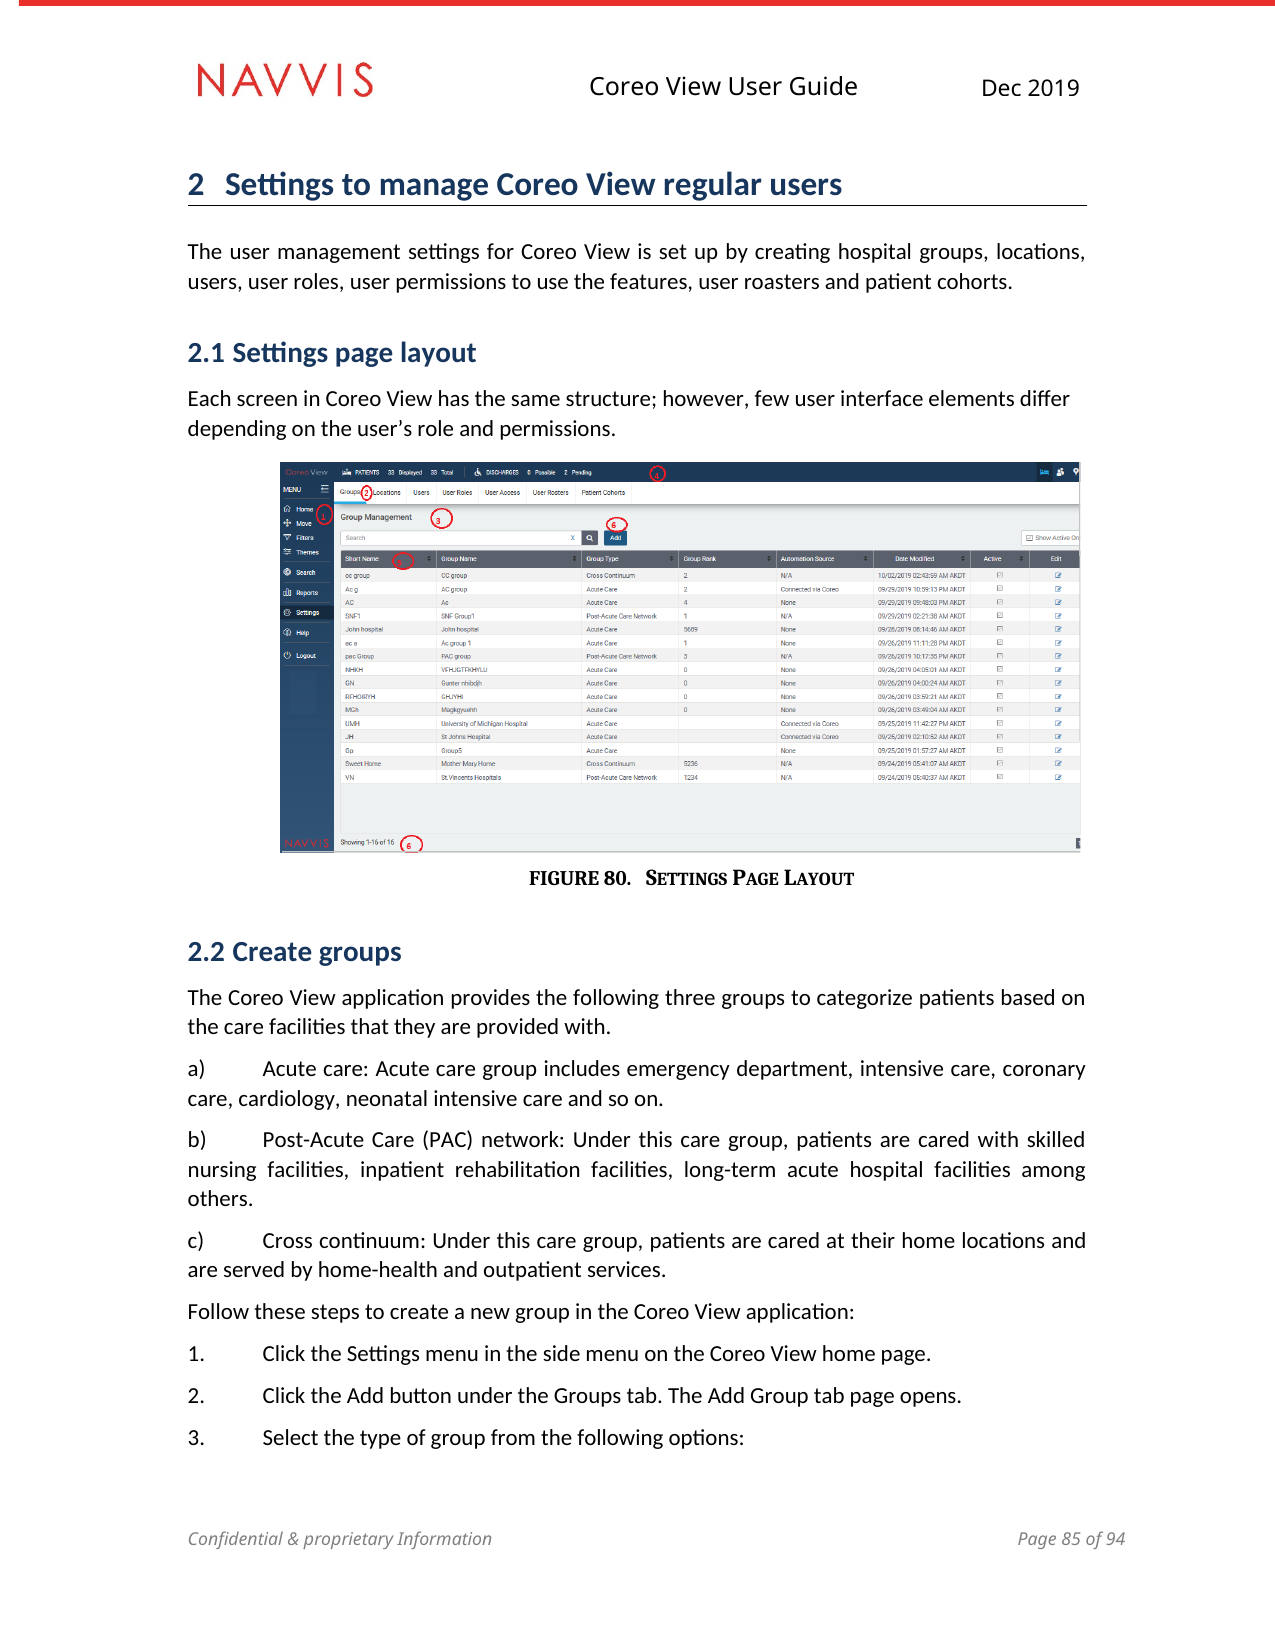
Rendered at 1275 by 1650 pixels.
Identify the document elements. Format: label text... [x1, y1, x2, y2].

text b) Post-Acute Care (PAC) network: Under this care group, patients are cared with skilled nursing facilities, inpatient rehabilitation facilities, long-term acute hospital facilities among others. [187, 1126, 1087, 1212]
subtitle Create groups [187, 933, 1087, 968]
subtitle Settings to manage Coreo View regular users [187, 162, 1087, 206]
text 2. Click the Add button under the Groups tab. The Add Group tab page opens. [187, 1381, 1087, 1409]
text The Coreo View application provides the following three groups to categorize patients based on the care facilities that they are provided with. [187, 983, 1087, 1040]
text c) Cross continuum: Under this care group, patients are cared at their home locations and are served by home-health and outpatient services. [187, 1226, 1087, 1283]
text Follow these steps to create a new group in the Coreo View application: [187, 1297, 1087, 1325]
subtitle Settings page layout [187, 334, 1087, 369]
text Settings Page Layout [296, 865, 1087, 891]
text 3. Select the type of group from the following options: [187, 1423, 1087, 1451]
text a) Acute care: Acute care group includes emergency department, intensive care, coronary care, cardiology, neonatal intensive care and so on. [187, 1054, 1087, 1112]
text Each screen in Coreo View has the same structure; however, few user interface elements differ depending on the user’s role and permissions. [187, 384, 1087, 443]
picture [267, 462, 1081, 853]
text 1. Click the Settings menu in the side menu on the Coreo View home page. [187, 1339, 1087, 1367]
text The user management settings for Coreo View is set up by creating hospital groups, locations, users, user roles, user permissions to use the features, user roasters and patient cohorts. [187, 237, 1087, 295]
picture [187, 55, 383, 104]
